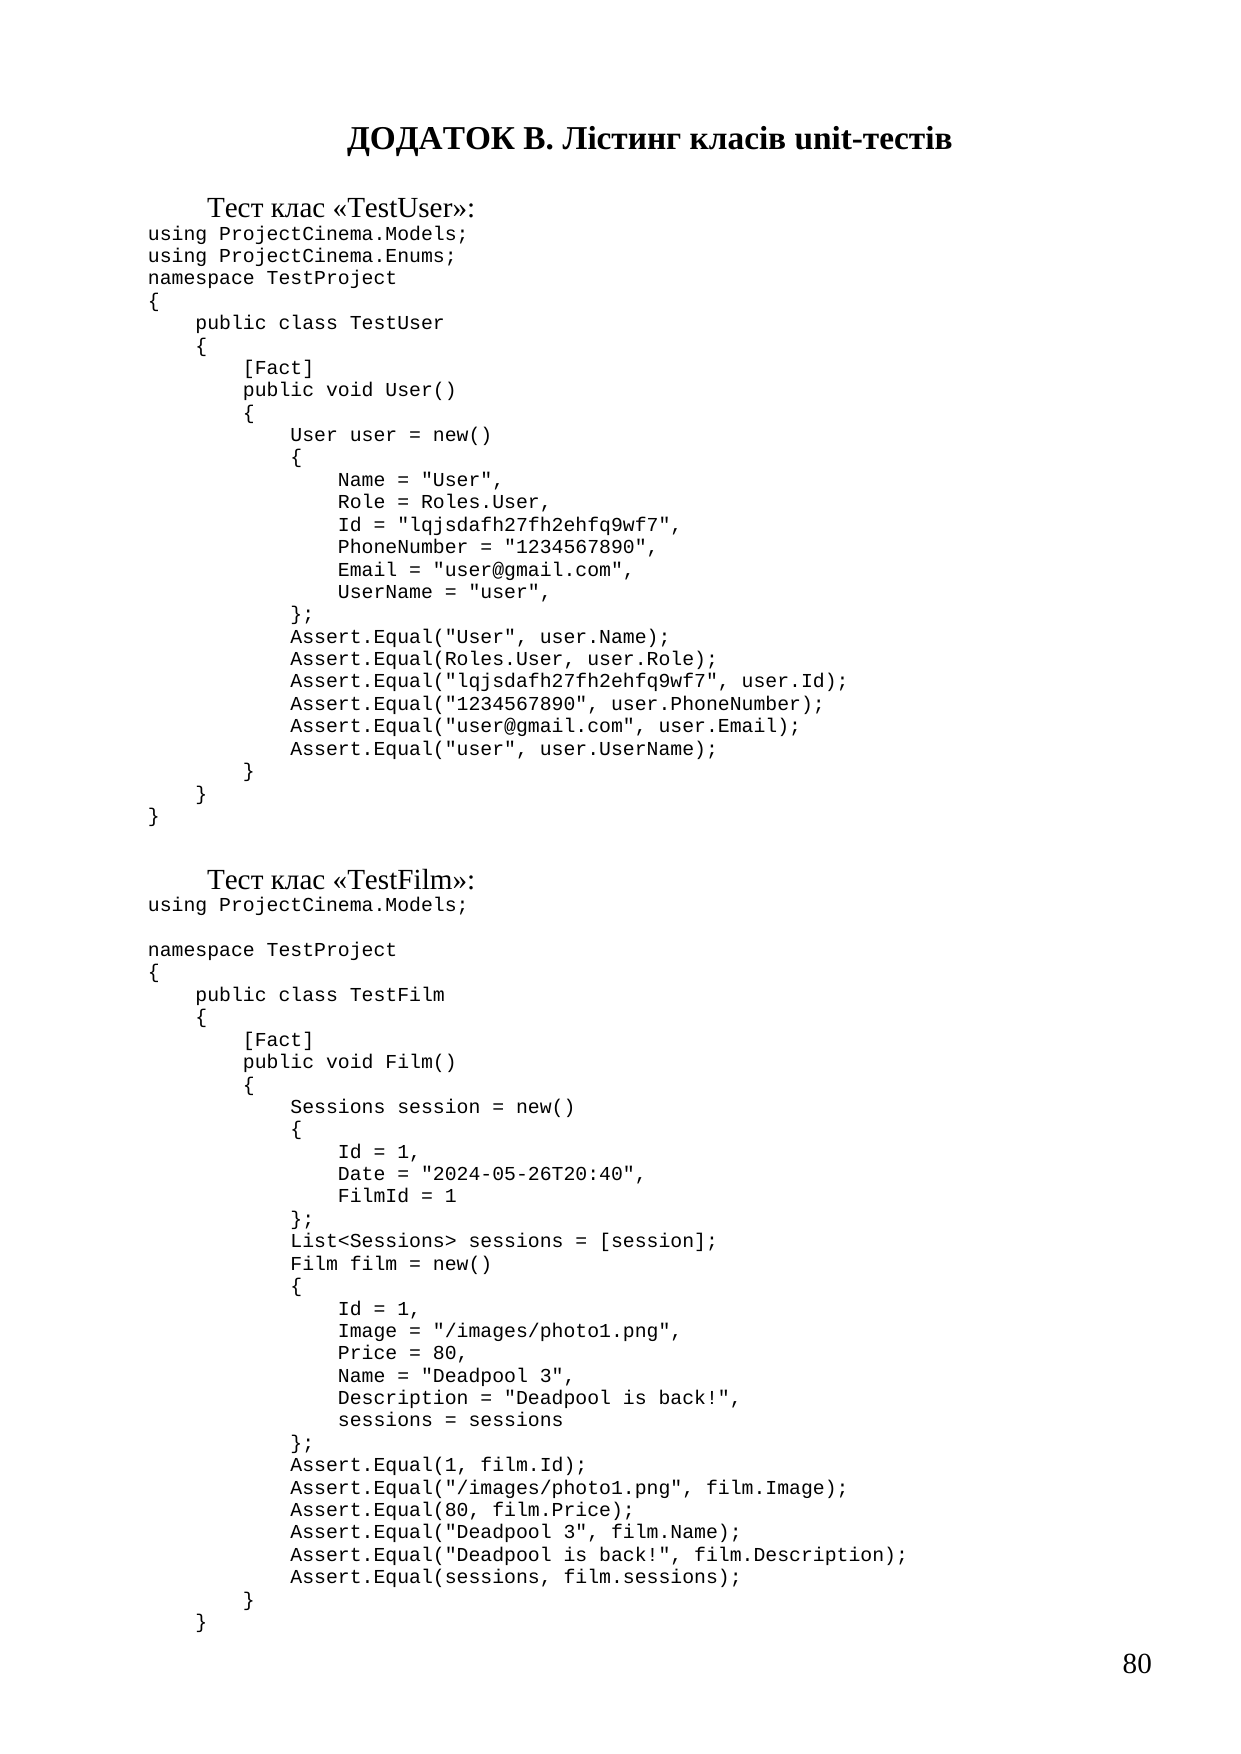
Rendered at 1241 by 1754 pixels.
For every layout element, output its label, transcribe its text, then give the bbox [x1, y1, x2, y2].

text { [148, 1119, 1152, 1142]
text sessions = sessions [148, 1410, 1152, 1433]
text Assert.Equal("lqjsdafh27fh2ehfq9wf7", user.Id); [148, 671, 1152, 694]
text } [148, 1612, 1152, 1634]
text { [148, 291, 1152, 313]
text namespace TestProject [148, 940, 1152, 962]
text public class TestFilm [148, 985, 1152, 1007]
text Тест клас «TestUser»: [148, 190, 1152, 223]
text Assert.Equal("user", user.UserName); [148, 739, 1152, 761]
text Email = "user@gmail.com", [148, 559, 1152, 582]
text using ProjectCinema.Models; [148, 895, 1152, 918]
text User user = new() [148, 425, 1152, 447]
text Sessions session = new() [148, 1097, 1152, 1119]
text } [148, 806, 1152, 828]
text { [148, 403, 1152, 425]
text public void Film() [148, 1052, 1152, 1074]
text Id = 1, [148, 1142, 1152, 1164]
text Date = "2024-05-26T20:40", [148, 1164, 1152, 1186]
text public class TestUser [148, 313, 1152, 336]
text { [148, 1074, 1152, 1097]
text Тест клас «TestFilm»: [148, 862, 1152, 895]
text List<Sessions> sessions = [session]; [148, 1231, 1152, 1254]
text Role = Roles.User, [148, 492, 1152, 515]
text }; [148, 1433, 1152, 1455]
text } [148, 1589, 1152, 1612]
text PhoneNumber = "1234567890", [148, 537, 1152, 559]
text public void User() [148, 380, 1152, 403]
text using ProjectCinema.Models; [148, 223, 1152, 246]
text Assert.Equal(Roles.User, user.Role); [148, 649, 1152, 671]
subtitle ДОДАТОК В. Лістинг класів unit-тестів [148, 118, 1152, 156]
text Name = "Deadpool 3", [148, 1366, 1152, 1388]
text }; [148, 1209, 1152, 1231]
text } [148, 761, 1152, 783]
text { [148, 1007, 1152, 1030]
text Assert.Equal("1234567890", user.PhoneNumber); [148, 694, 1152, 716]
text Assert.Equal("Deadpool 3", film.Name); [148, 1522, 1152, 1545]
text Assert.Equal(80, film.Price); [148, 1500, 1152, 1522]
text using ProjectCinema.Enums; [148, 246, 1152, 268]
text Assert.Equal("/images/photo1.png", film.Image); [148, 1478, 1152, 1500]
text Id = 1, [148, 1298, 1152, 1321]
text FilmId = 1 [148, 1186, 1152, 1209]
text Description = "Deadpool is back!", [148, 1388, 1152, 1410]
text Assert.Equal(1, film.Id); [148, 1455, 1152, 1478]
text }; [148, 604, 1152, 627]
text { [148, 447, 1152, 470]
text Assert.Equal("User", user.Name); [148, 627, 1152, 649]
text { [148, 962, 1152, 985]
text Id = "lqjsdafh27fh2ehfq9wf7", [148, 515, 1152, 537]
text Image = "/images/photo1.png", [148, 1321, 1152, 1343]
text { [148, 336, 1152, 358]
text [Fact] [148, 358, 1152, 380]
text [Fact] [148, 1030, 1152, 1052]
text Assert.Equal("Deadpool is back!", film.Description); [148, 1545, 1152, 1567]
text Film film = new() [148, 1254, 1152, 1276]
text Price = 80, [148, 1343, 1152, 1366]
text namespace TestProject [148, 268, 1152, 291]
text } [148, 783, 1152, 806]
text Name = "User", [148, 470, 1152, 492]
text UserName = "user", [148, 582, 1152, 604]
text { [148, 1276, 1152, 1298]
text Assert.Equal(sessions, film.sessions); [148, 1567, 1152, 1589]
text Assert.Equal("user@gmail.com", user.Email); [148, 716, 1152, 739]
